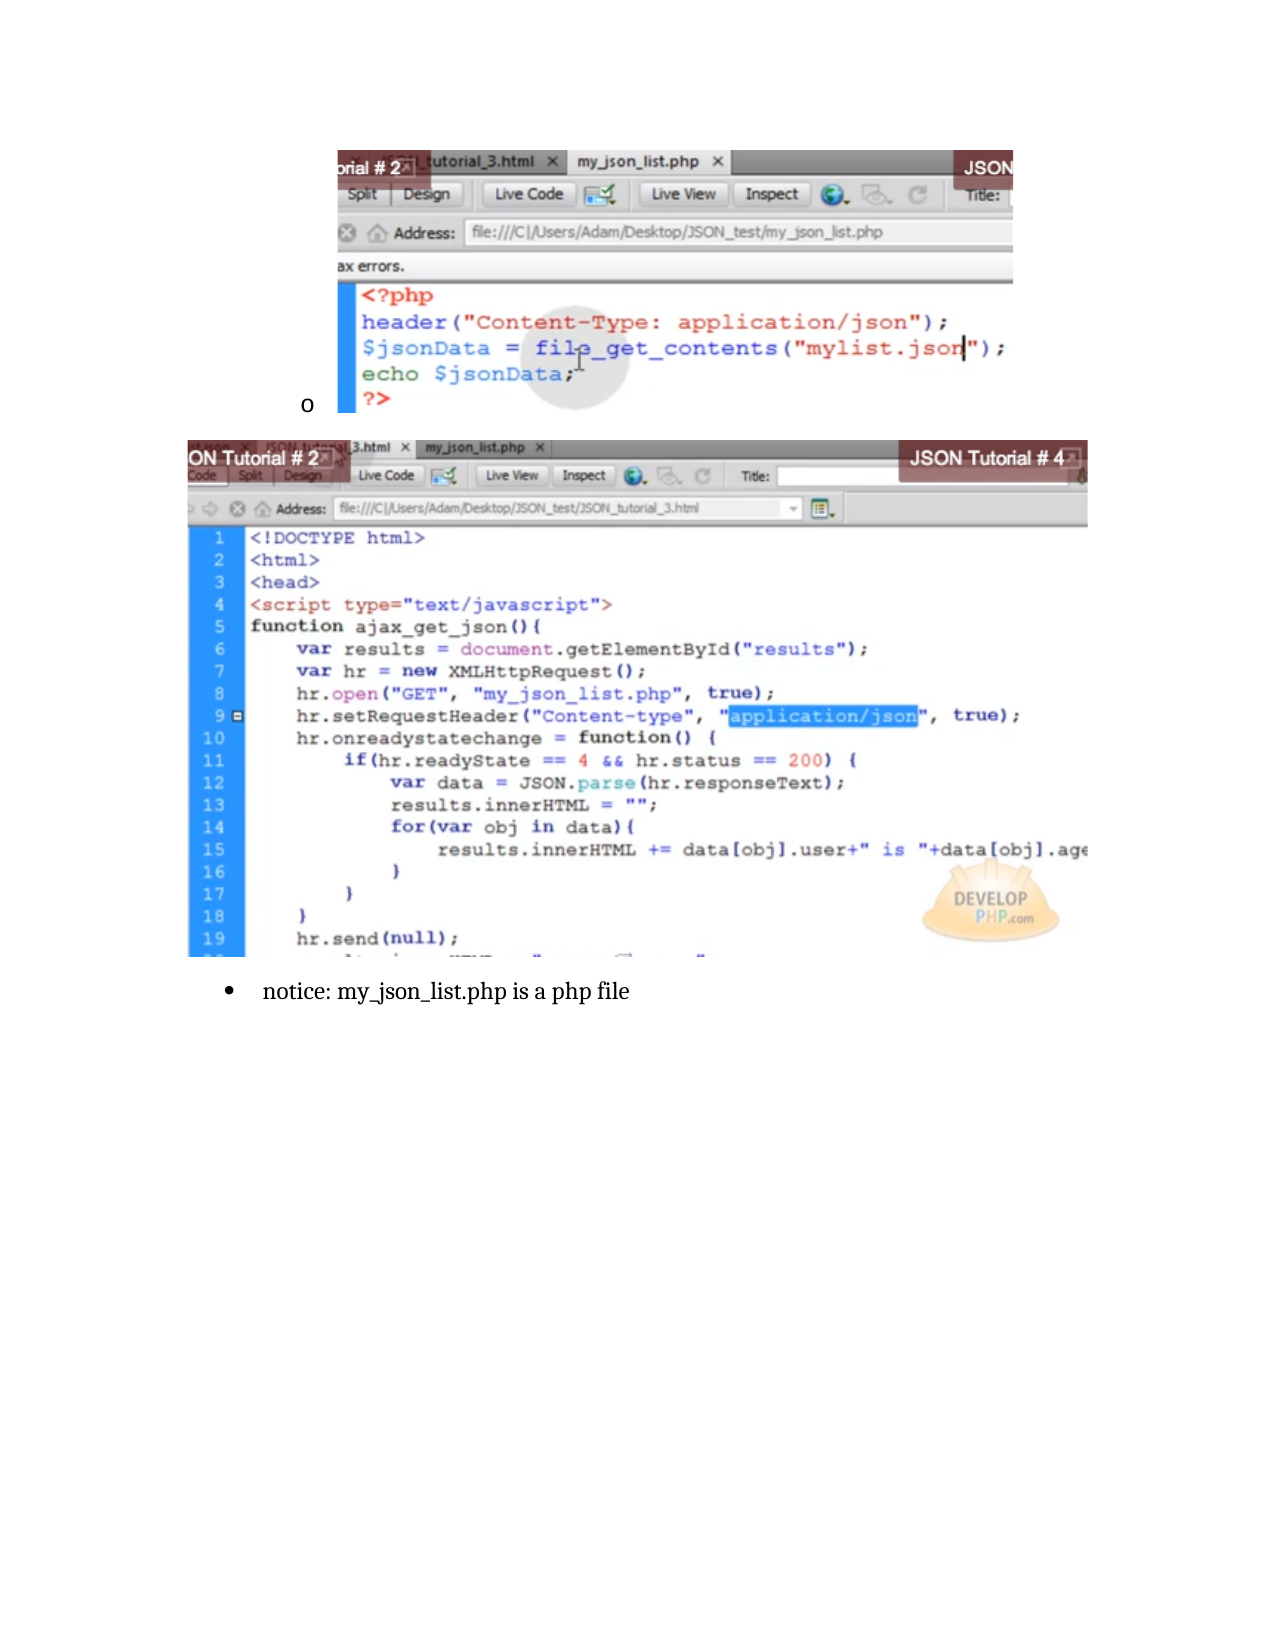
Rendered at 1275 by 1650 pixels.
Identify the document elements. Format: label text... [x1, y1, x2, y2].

picture [337, 150, 1014, 413]
picture [187, 440, 1088, 957]
list notice: my_json_list.php is a php file [225, 977, 1087, 1006]
